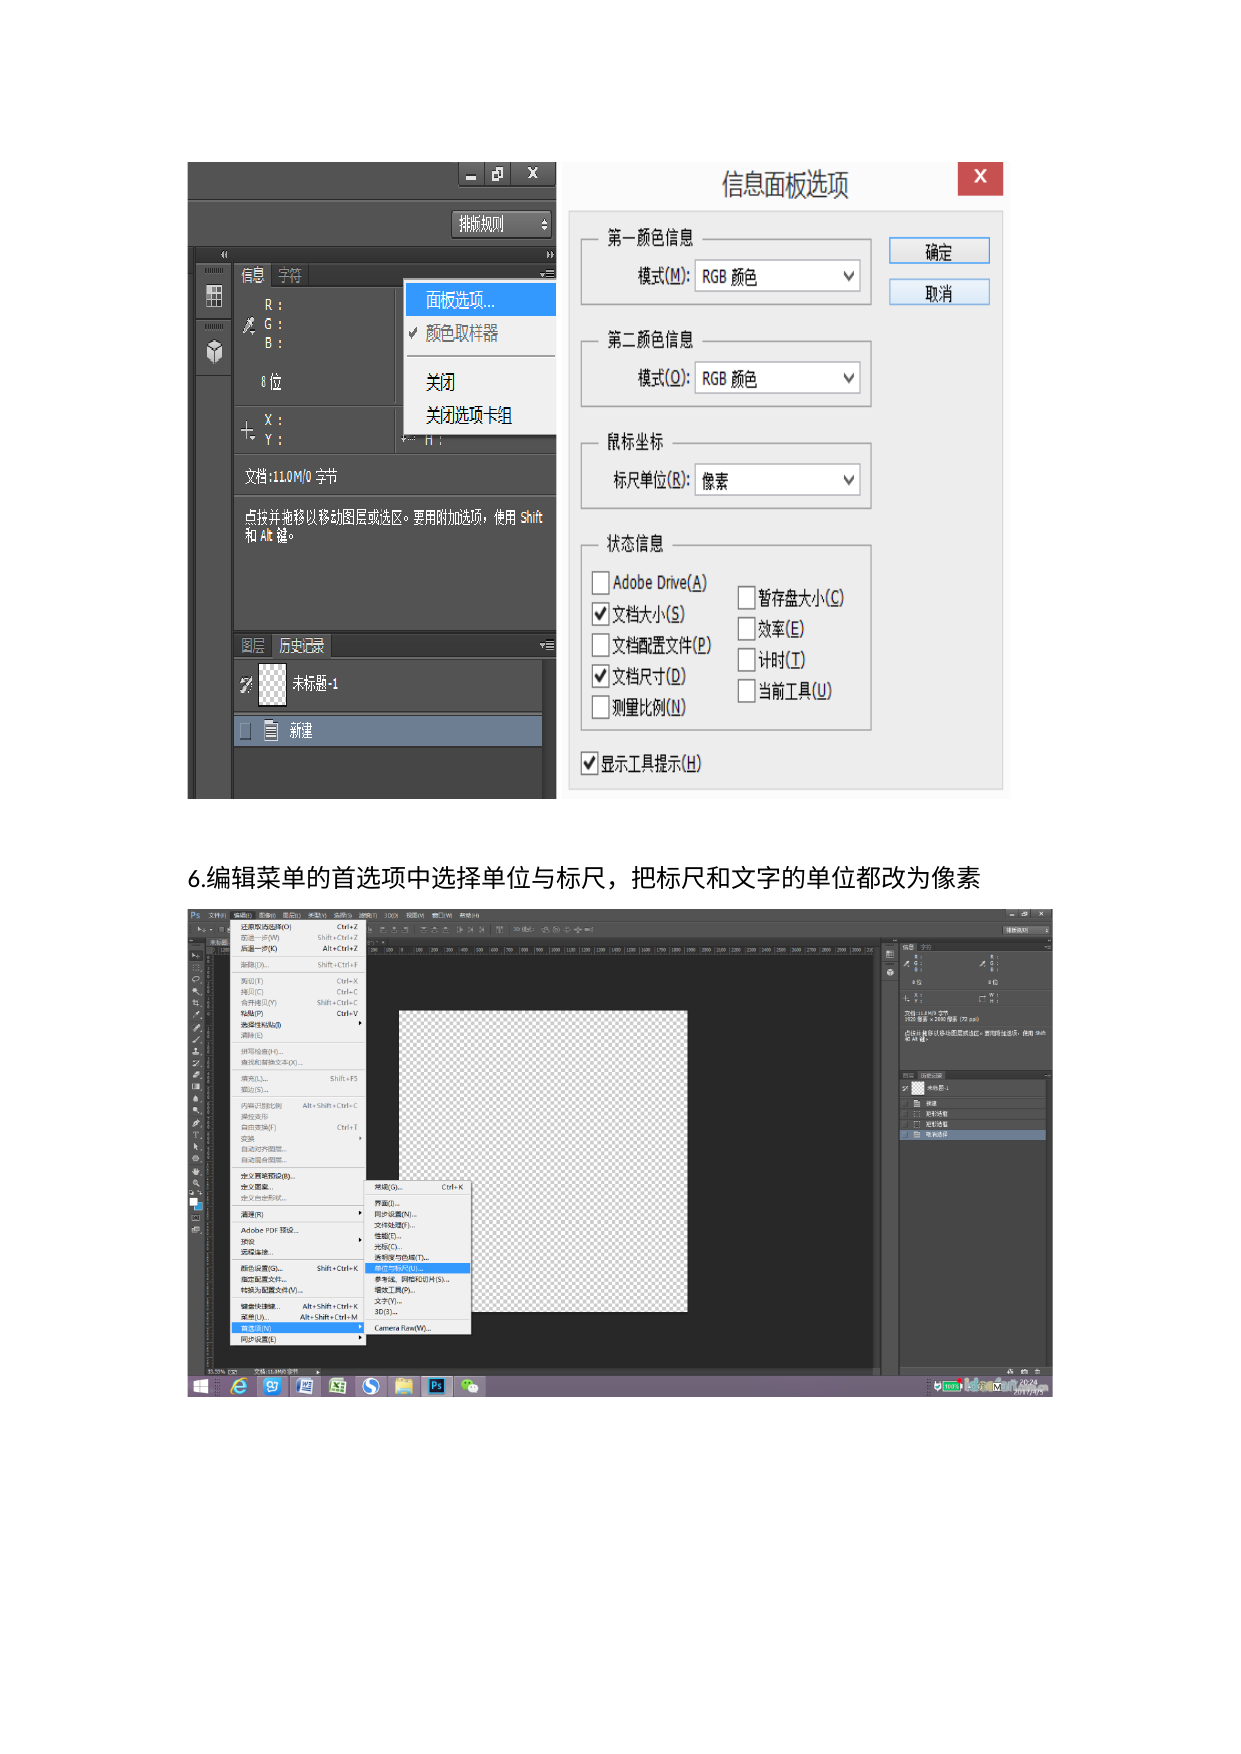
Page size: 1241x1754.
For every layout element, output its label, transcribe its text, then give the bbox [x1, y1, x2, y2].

picture [187, 909, 1053, 1397]
text 6.编辑菜单的首选项中选择单位与标尺，把标尺和文字的单位都改为像素 [187, 844, 1053, 909]
picture [562, 162, 1011, 799]
picture [187, 162, 557, 799]
